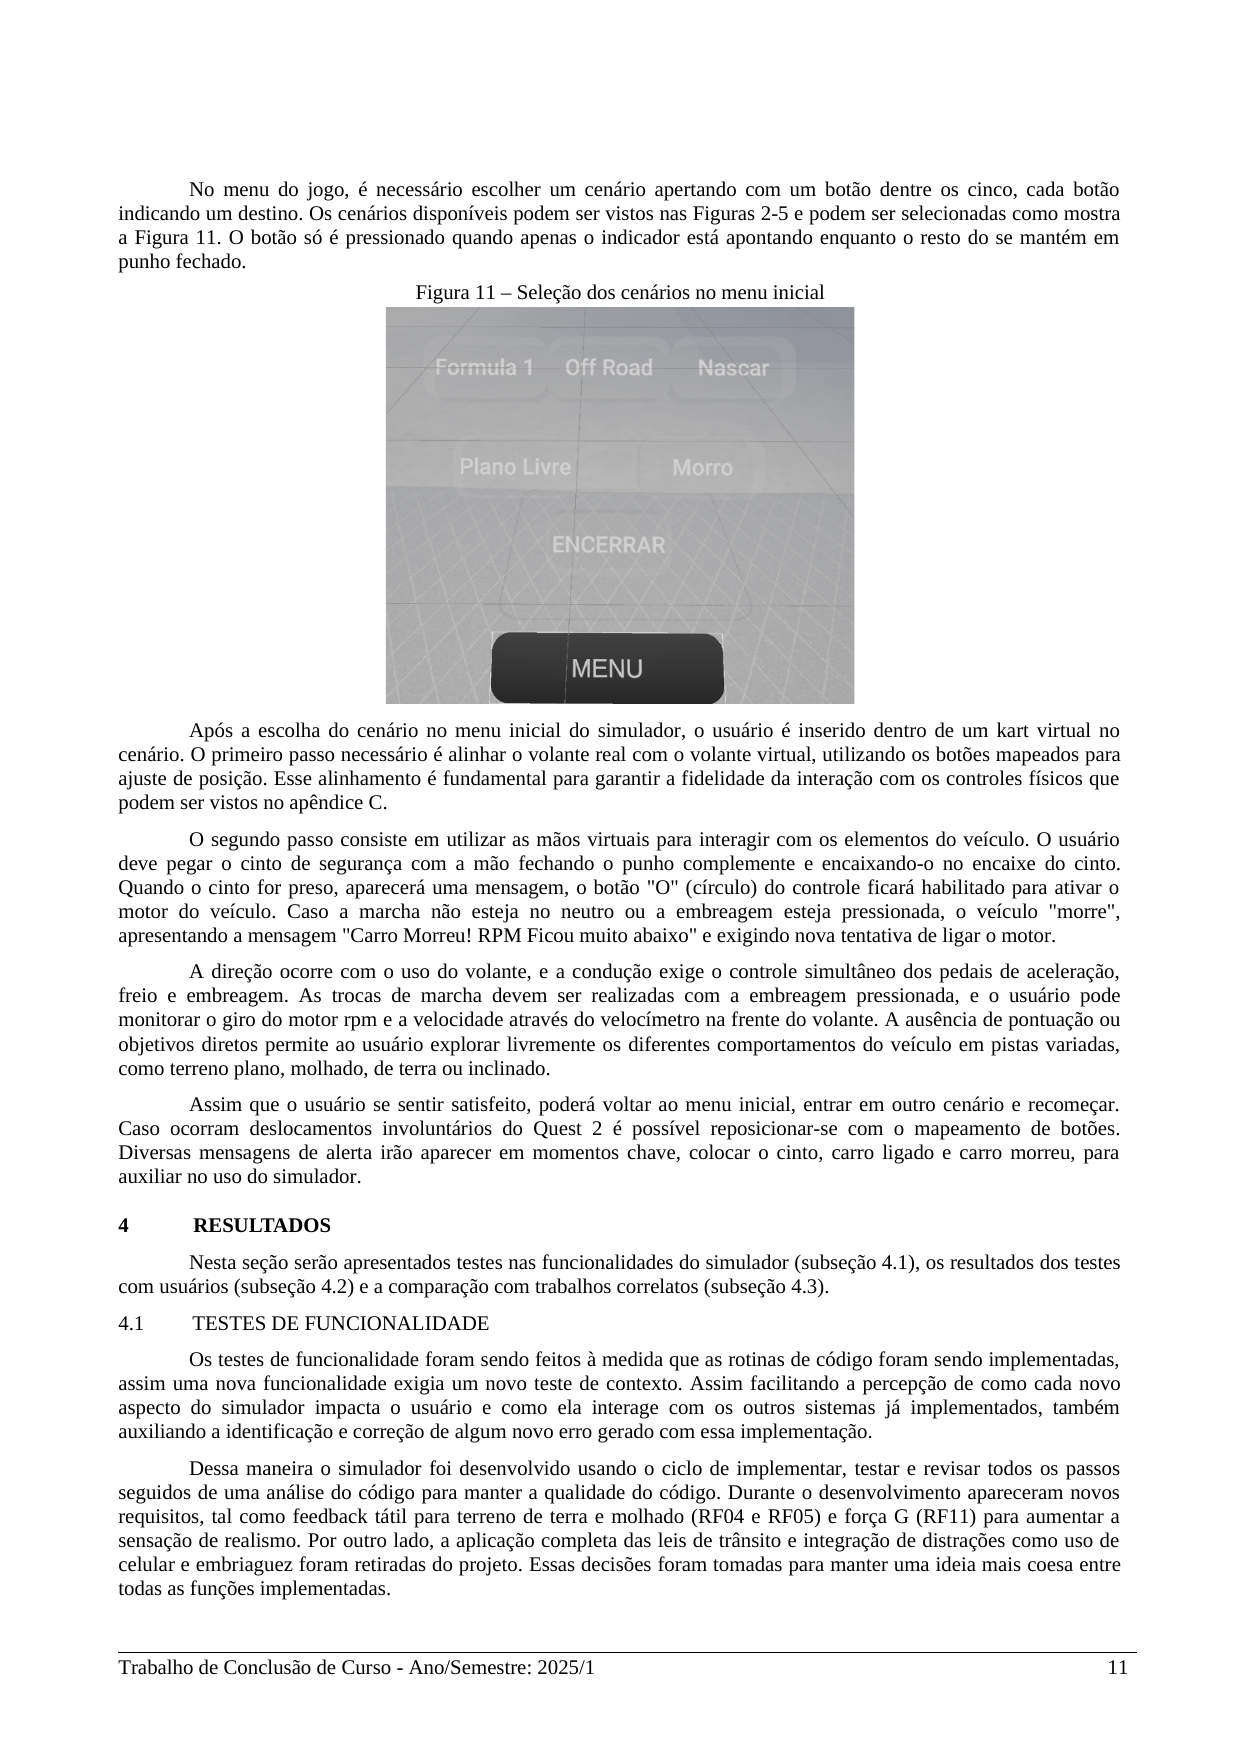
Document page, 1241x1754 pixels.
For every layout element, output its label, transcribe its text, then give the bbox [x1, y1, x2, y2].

text Nesta seção serão apresentados testes nas funcionalidades do simulador (subseção 4.1), os resultados dos testes com usuários (subseção 4.2) e a comparação com trabalhos correlatos (subseção 4.3). [118, 1250, 1122, 1298]
subtitle TESTES DE FUNCIONALIDADE [118, 1311, 1122, 1334]
text A direção ocorre com o uso do volante, e a condução exige o controle simultâneo dos pedais de aceleração, freio e embreagem. As trocas de marcha devem ser realizadas com a embreagem pressionada, e o usuário pode monitorar o giro do motor rpm e a velocidade através do velocímetro na frente do volante. A ausência de pontuação ou objetivos diretos permite ao usuário explorar livremente os diferentes comportamentos do veículo em pistas variadas, como terreno plano, molhado, de terra ou inclinado. [118, 959, 1122, 1079]
subtitle RESULTADOS [118, 1213, 1122, 1237]
text Dessa maneira o simulador foi desenvolvido usando o ciclo de implementar, testar e revisar todos os passos seguidos de uma análise do código para manter a qualidade do código. Durante o desenvolvimento apareceram novos requisitos, tal como feedback tátil para terreno de terra e molhado (RF04 e RF05) e força G (RF11) para aumentar a sensação de realismo. Por outro lado, a aplicação completa das leis de trânsito e integração de distrações como uso de celular e embriaguez foram retiradas do projeto. Essas decisões foram tomadas para manter uma ideia mais coesa entre todas as funções implementadas. [118, 1456, 1122, 1600]
text Figura 11 – Seleção dos cenários no menu inicial [118, 280, 1122, 304]
text Após a escolha do cenário no menu inicial do simulador, o usuário é inserido dentro de um kart virtual no cenário. O primeiro passo necessário é alinhar o volante real com o volante virtual, utilizando os botões mapeados para ajuste de posição. Esse alinhamento é fundamental para garantir a fidelidade da interação com os controles físicos que podem ser vistos no apêndice C. [118, 718, 1122, 814]
text No menu do jogo, é necessário escolher um cenário apertando com um botão dentre os cinco, cada botão indicando um destino. Os cenários disponíveis podem ser vistos nas Figuras 2-5 e podem ser selecionadas como mostra a Figura 11. O botão só é pressionado quando apenas o indicador está apontando enquanto o resto do se mantém em punho fechado. [118, 177, 1122, 273]
text Os testes de funcionalidade foram sendo feitos à medida que as rotinas de código foram sendo implementadas, assim uma nova funcionalidade exigia um novo teste de contexto. Assim facilitando a percepção de como cada novo aspecto do simulador impacta o usuário e como ela interage com os outros sistemas já implementados, também auxiliando a identificação e correção de algum novo erro gerado com essa implementação. [118, 1347, 1122, 1443]
text Assim que o usuário se sentir satisfeito, poderá voltar ao menu inicial, entrar em outro cenário e recomeçar. Caso ocorram deslocamentos involuntários do Quest 2 é possível reposicionar-se com o mapeamento de botões. Diversas mensagens de alerta irão aparecer em momentos chave, colocar o cinto, carro ligado e carro morreu, para auxiliar no uso do simulador. [118, 1092, 1122, 1188]
picture [385, 307, 855, 704]
text O segundo passo consiste em utilizar as mãos virtuais para interagir com os elementos do veículo. O usuário deve pegar o cinto de segurança com a mão fechando o punho complemente e encaixando-o no encaixe do cinto. Quando o cinto for preso, aparecerá uma mensagem, o botão "O" (círculo) do controle ficará habilitado para ativar o motor do veículo. Caso a marcha não esteja no neutro ou a embreagem esteja pressionada, o veículo "morre", apresentando a mensagem "Carro Morreu! RPM Ficou muito abaixo" e exigindo nova tentativa de ligar o motor. [118, 826, 1122, 947]
